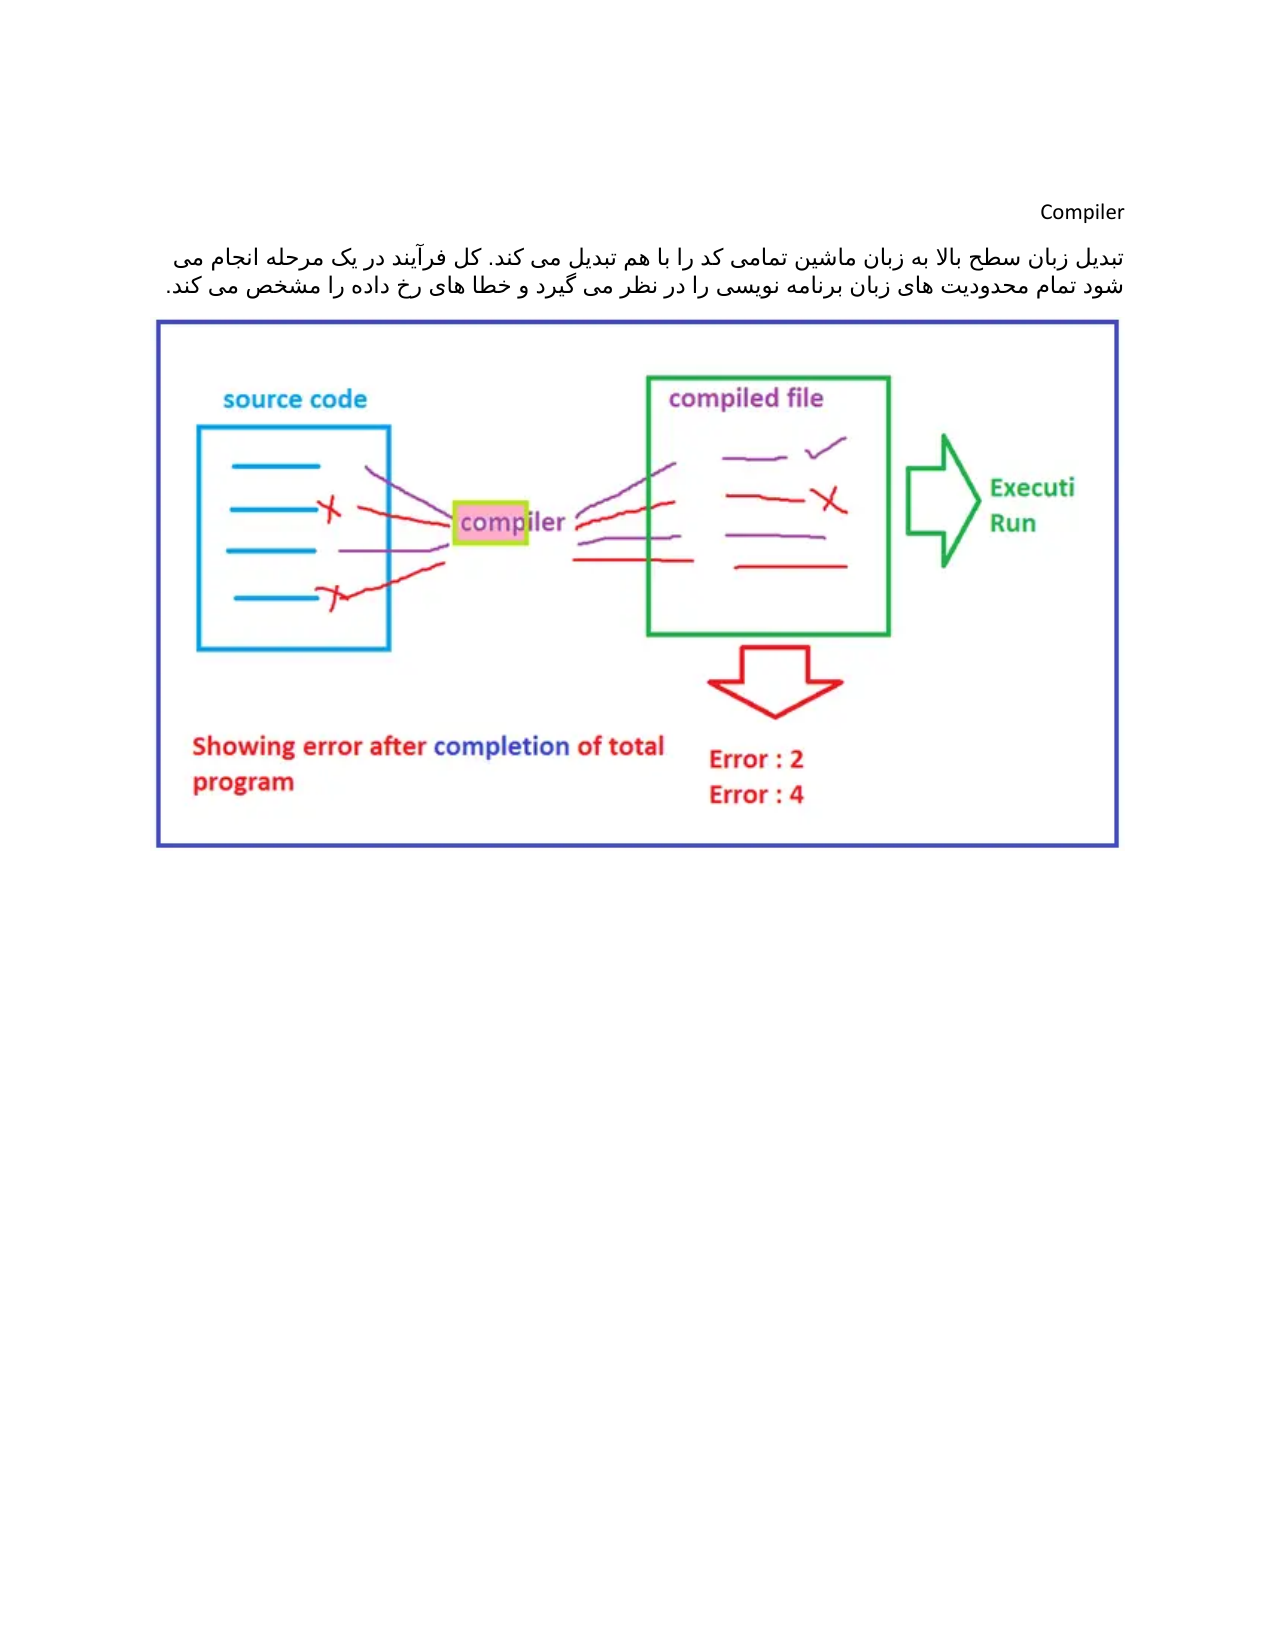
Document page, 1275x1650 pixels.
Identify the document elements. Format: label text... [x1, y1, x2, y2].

text تبدیل زبان سطح بالا به زبان ماشین تمامی کد را با هم تبدیل می کند. کل فرآیند در یک مرحله انجام می شود تمام محدودیت های زبان برنامه نویسی را در نظر می گیرد و خطا های رخ داده را مشخص می کند. [150, 244, 1125, 298]
picture [150, 317, 1125, 851]
text Compiler [150, 197, 1125, 225]
